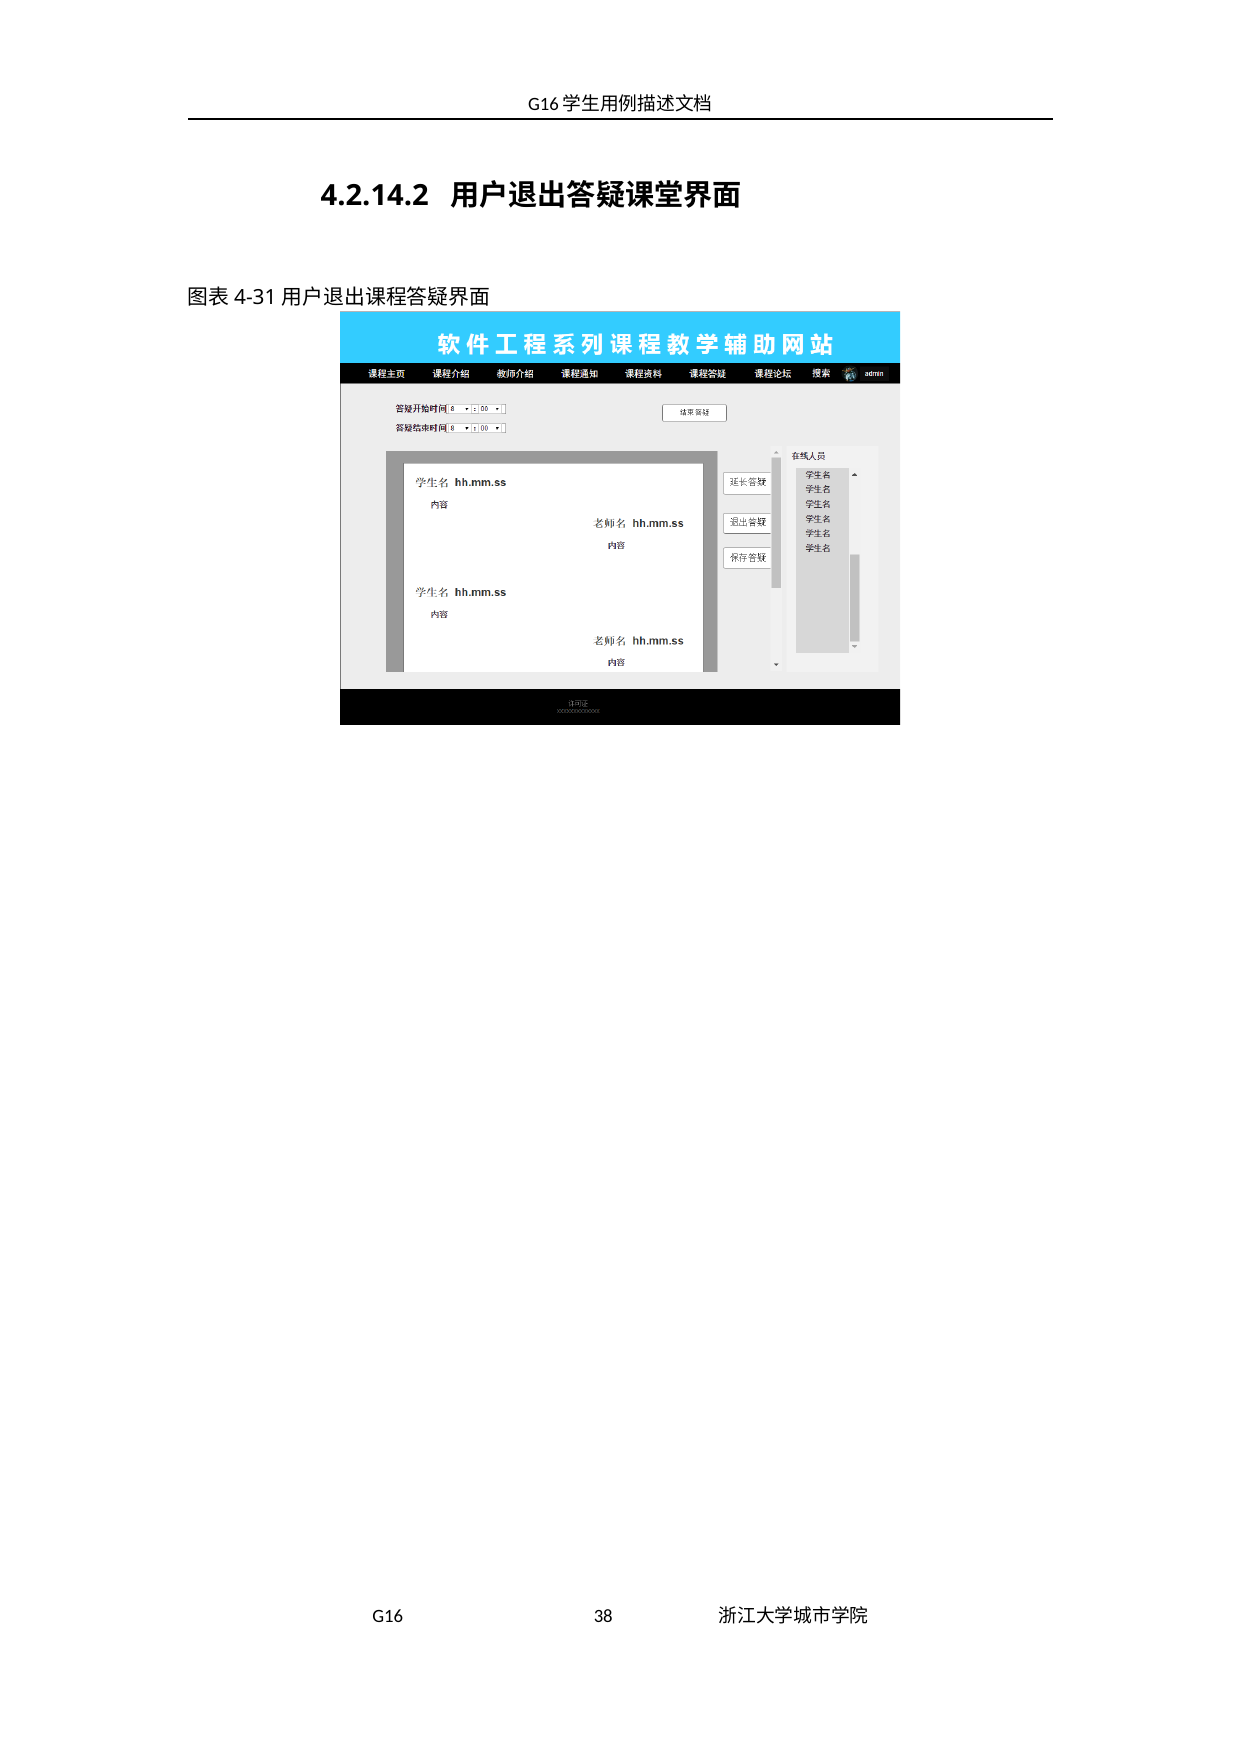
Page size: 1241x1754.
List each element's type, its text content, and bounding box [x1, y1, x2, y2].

subtitle 用户退出答疑课堂界面 [320, 160, 1053, 225]
picture [340, 311, 901, 725]
